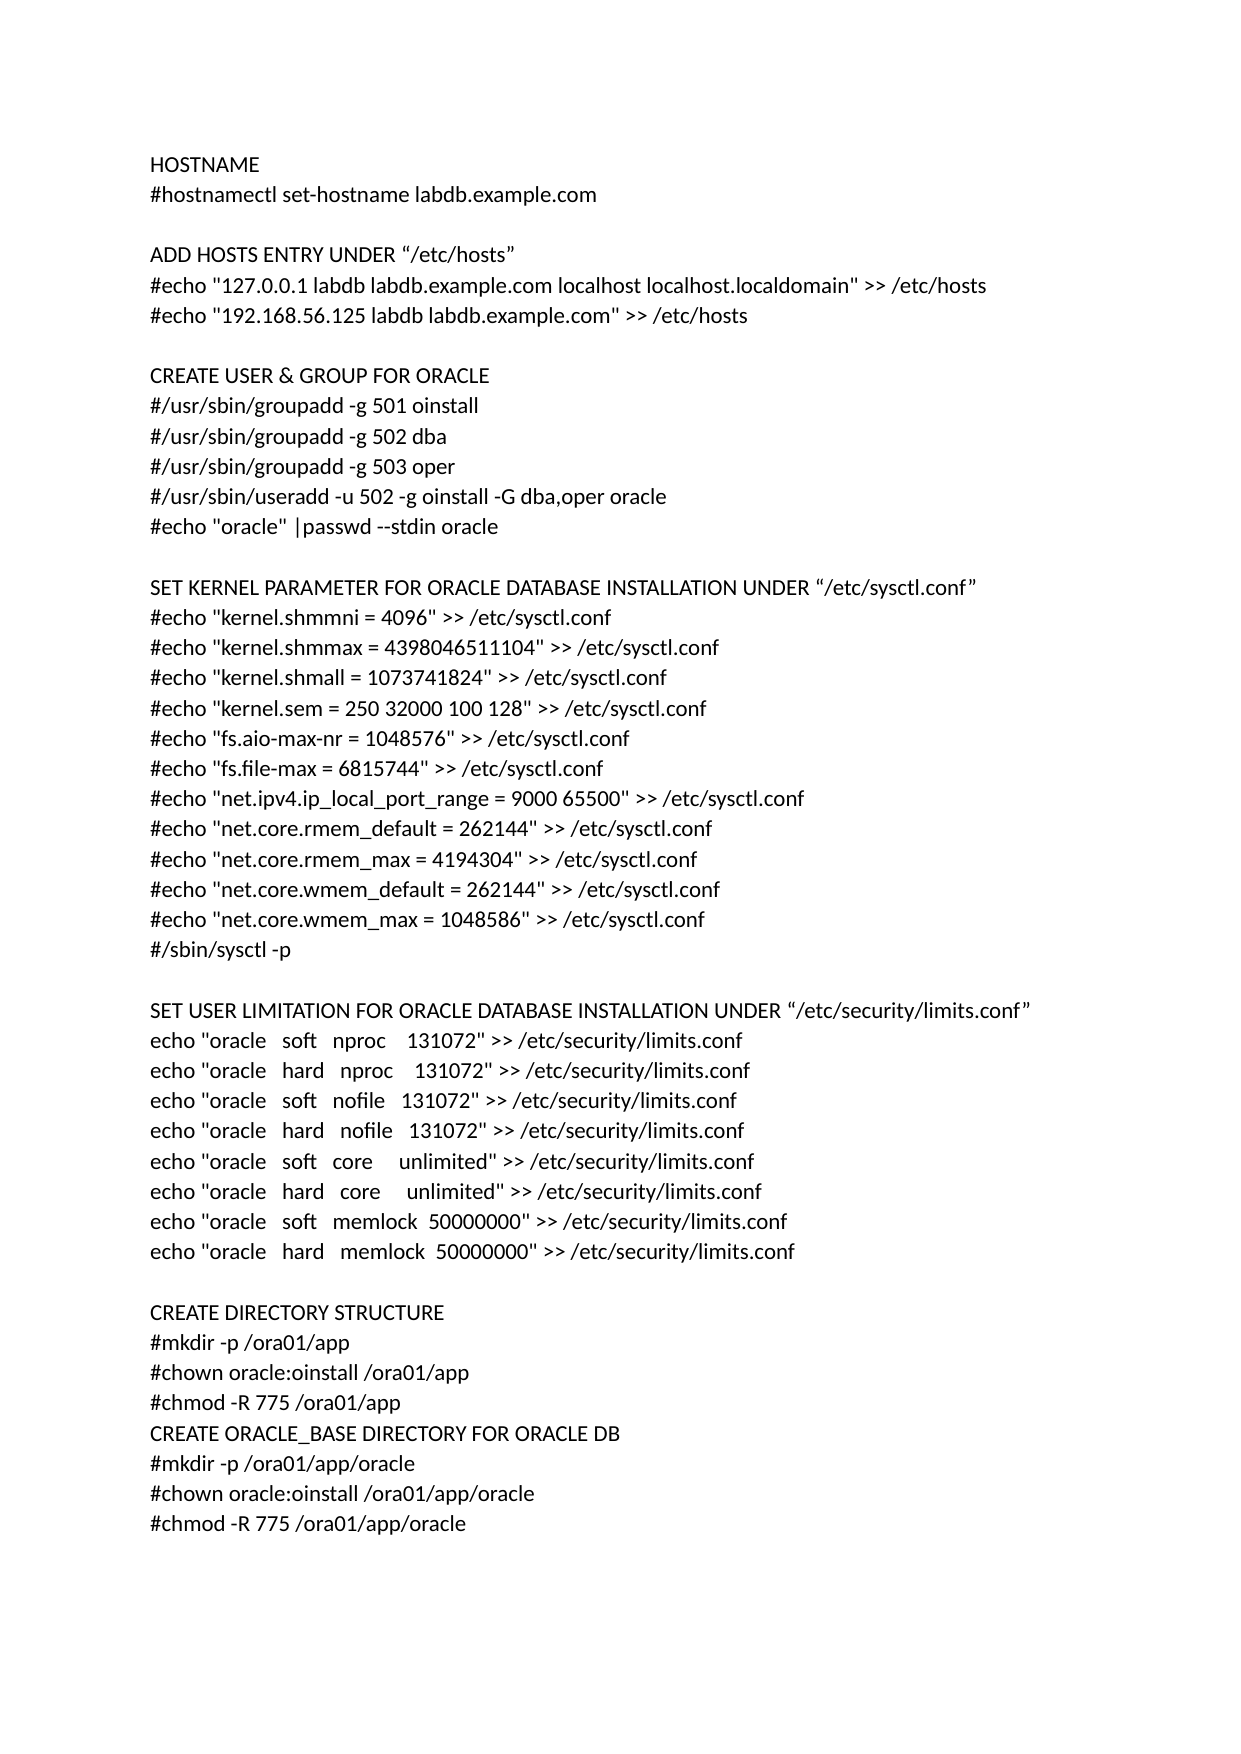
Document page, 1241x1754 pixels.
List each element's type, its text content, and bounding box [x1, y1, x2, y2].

text #echo "net.ipv4.ip_local_port_range = 9000 65500" >> /etc/sysctl.conf [150, 784, 1090, 812]
text #echo "net.core.rmem_default = 262144" >> /etc/sysctl.conf [150, 814, 1090, 843]
text #/usr/sbin/useradd -u 502 -g oinstall -G dba,oper oracle [150, 482, 1090, 510]
text #echo "net.core.wmem_default = 262144" >> /etc/sysctl.conf [150, 875, 1090, 903]
text #echo "kernel.sem = 250 32000 100 128" >> /etc/sysctl.conf [150, 694, 1090, 722]
text #echo "net.core.wmem_max = 1048586" >> /etc/sysctl.conf [150, 905, 1090, 933]
text #/sbin/sysctl -p [150, 935, 1090, 963]
text #echo "net.core.rmem_max = 4194304" >> /etc/sysctl.conf [150, 845, 1090, 873]
text #echo "fs.aio-max-nr = 1048576" >> /etc/sysctl.conf [150, 724, 1090, 752]
text echo "oracle soft nofile 131072" >> /etc/security/limits.conf [150, 1086, 1090, 1114]
text #echo "127.0.0.1 labdb labdb.example.com localhost localhost.localdomain" >> /etc/hosts [150, 271, 1090, 299]
text echo "oracle soft memlock 50000000" >> /etc/security/limits.conf [150, 1207, 1090, 1235]
text echo "oracle hard nproc 131072" >> /etc/security/limits.conf [150, 1056, 1090, 1084]
text #/usr/sbin/groupadd -g 501 oinstall [150, 392, 1090, 420]
text #echo "192.168.56.125 labdb labdb.example.com" >> /etc/hosts [150, 301, 1090, 329]
text SET KERNEL PARAMETER FOR ORACLE DATABASE INSTALLATION UNDER “/etc/sysctl.conf” [150, 573, 1090, 601]
text CREATE USER & GROUP FOR ORACLE [150, 361, 1090, 389]
text #/usr/sbin/groupadd -g 502 dba [150, 422, 1090, 450]
text #mkdir -p /ora01/app/oracle [150, 1449, 1090, 1477]
text CREATE DIRECTORY STRUCTURE [150, 1298, 1090, 1326]
text #echo "kernel.shmmax = 4398046511104" >> /etc/sysctl.conf [150, 633, 1090, 661]
text #chown oracle:oinstall /ora01/app [150, 1358, 1090, 1386]
text HOSTNAME [150, 150, 1090, 178]
text #chmod -R 775 /ora01/app/oracle [150, 1509, 1090, 1537]
text #mkdir -p /ora01/app [150, 1328, 1090, 1356]
text CREATE ORACLE_BASE DIRECTORY FOR ORACLE DB [150, 1419, 1090, 1447]
text SET USER LIMITATION FOR ORACLE DATABASE INSTALLATION UNDER “/etc/security/limits.conf” [150, 996, 1090, 1024]
text #chown oracle:oinstall /ora01/app/oracle [150, 1479, 1090, 1507]
text #/usr/sbin/groupadd -g 503 oper [150, 452, 1090, 480]
text #echo "kernel.shmmni = 4096" >> /etc/sysctl.conf [150, 603, 1090, 631]
text echo "oracle hard nofile 131072" >> /etc/security/limits.conf [150, 1117, 1090, 1145]
text #echo "fs.file-max = 6815744" >> /etc/sysctl.conf [150, 754, 1090, 782]
text #echo "oracle" |passwd --stdin oracle [150, 512, 1090, 541]
text echo "oracle soft core unlimited" >> /etc/security/limits.conf [150, 1147, 1090, 1175]
text echo "oracle hard core unlimited" >> /etc/security/limits.conf [150, 1177, 1090, 1205]
text #chmod -R 775 /ora01/app [150, 1388, 1090, 1417]
text #echo "kernel.shmall = 1073741824" >> /etc/sysctl.conf [150, 663, 1090, 692]
text echo "oracle hard memlock 50000000" >> /etc/security/limits.conf [150, 1237, 1090, 1266]
text #hostnamectl set-hostname labdb.example.com [150, 180, 1090, 208]
text echo "oracle soft nproc 131072" >> /etc/security/limits.conf [150, 1026, 1090, 1054]
text ADD HOSTS ENTRY UNDER “/etc/hosts” [150, 241, 1090, 269]
